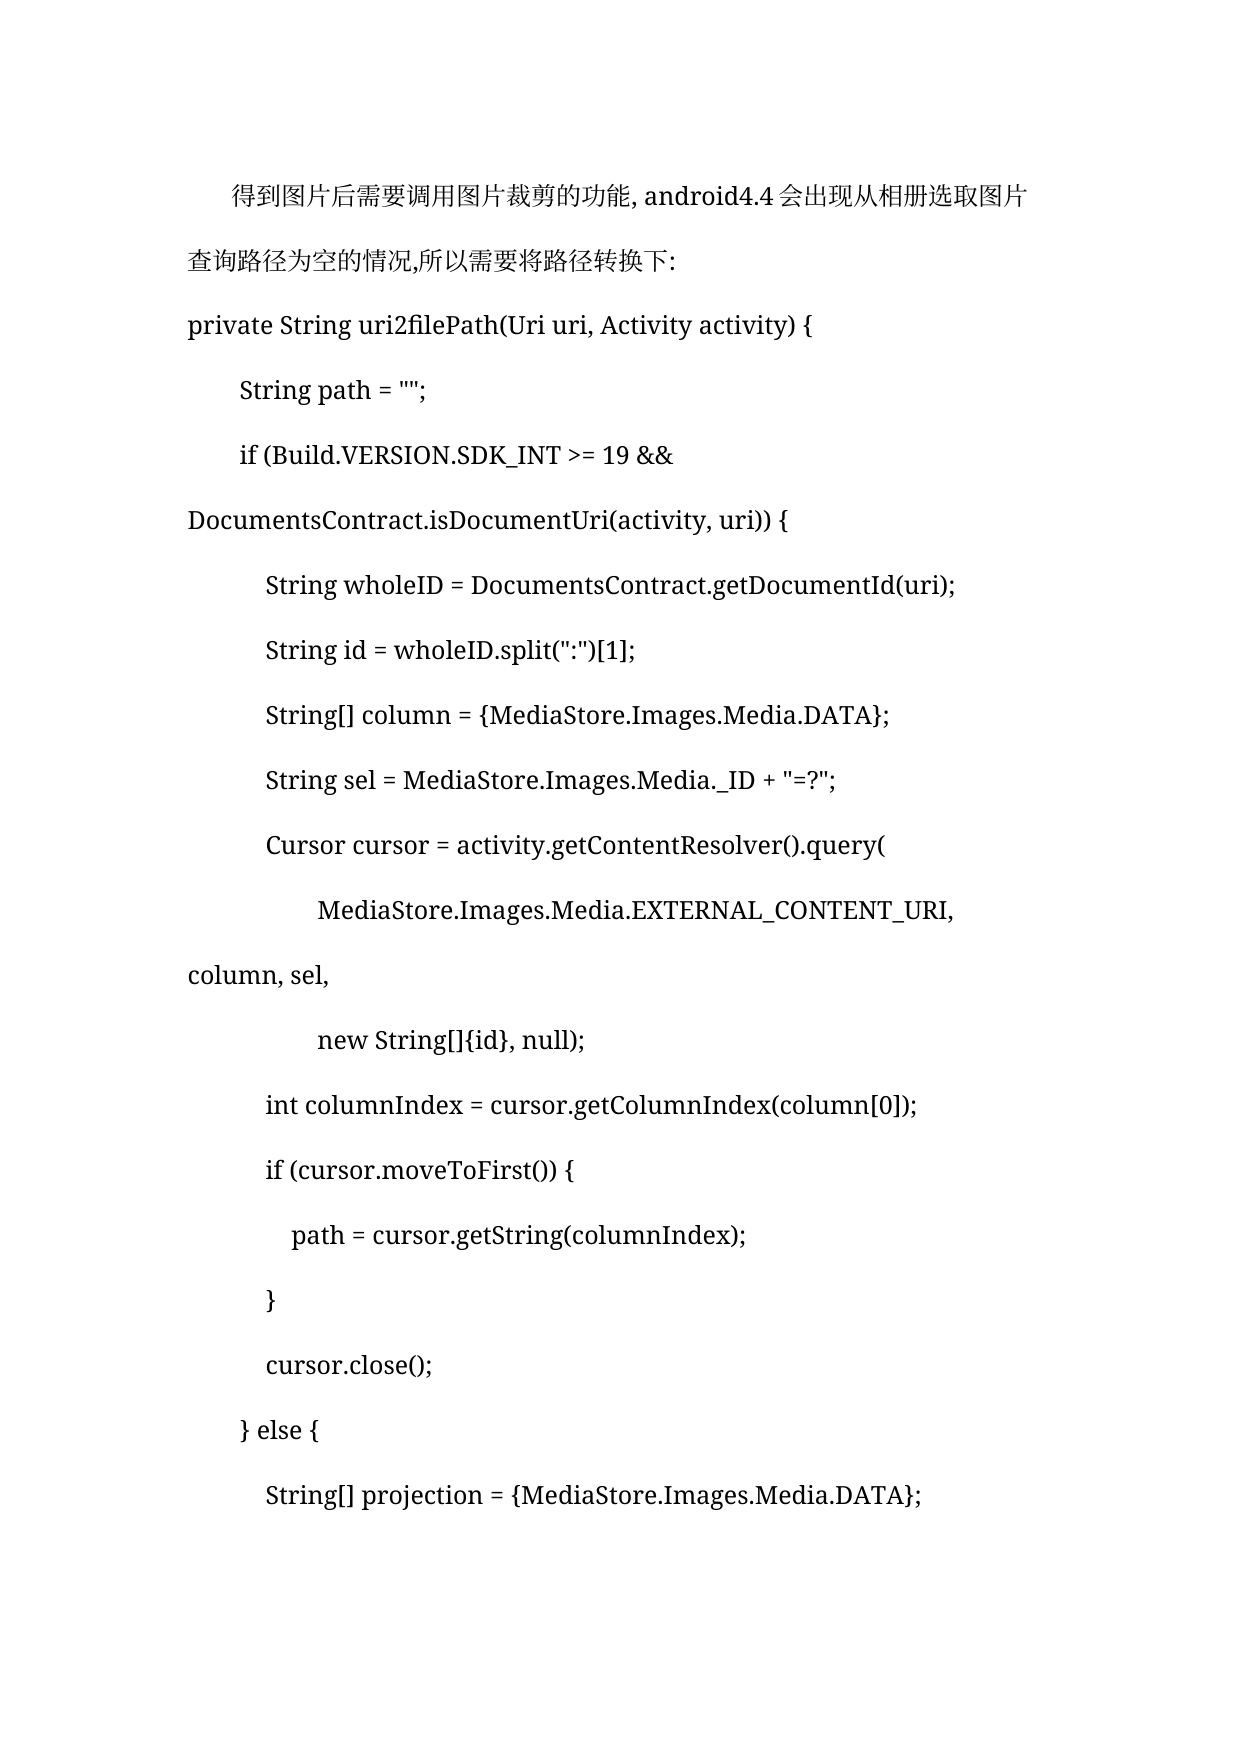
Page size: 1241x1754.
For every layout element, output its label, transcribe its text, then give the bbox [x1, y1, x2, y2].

text Cursor cursor = activity.getContentResolver().query( [187, 812, 1053, 877]
text } else { [187, 1397, 1053, 1462]
text if (Build.VERSION.SDK_INT >= 19 && DocumentsContract.isDocumentUri(activity, uri)) { [187, 422, 1053, 552]
text cursor.close(); [187, 1332, 1053, 1397]
text String[] column = {MediaStore.Images.Media.DATA}; [187, 682, 1053, 747]
text int columnIndex = cursor.getColumnIndex(column[0]); [187, 1072, 1053, 1137]
text String id = wholeID.split(":")[1]; [187, 617, 1053, 682]
text String sel = MediaStore.Images.Media._ID + "=?"; [187, 747, 1053, 812]
text if (cursor.moveToFirst()) { [187, 1137, 1053, 1202]
text MediaStore.Images.Media.EXTERNAL_CONTENT_URI, column, sel, [187, 877, 1053, 1007]
text 得到图片后需要调用图片裁剪的功能, android4.4会出现从相册选取图片查询路径为空的情况,所以需要将路径转换下: [187, 162, 1053, 292]
text new String[]{id}, null); [187, 1007, 1053, 1072]
text String[] projection = {MediaStore.Images.Media.DATA}; [187, 1462, 1053, 1527]
text private String uri2filePath(Uri uri, Activity activity) { [187, 292, 1053, 357]
text String path = ""; [187, 357, 1053, 422]
text String wholeID = DocumentsContract.getDocumentId(uri); [187, 552, 1053, 617]
text } [187, 1267, 1053, 1332]
text path = cursor.getString(columnIndex); [187, 1202, 1053, 1267]
